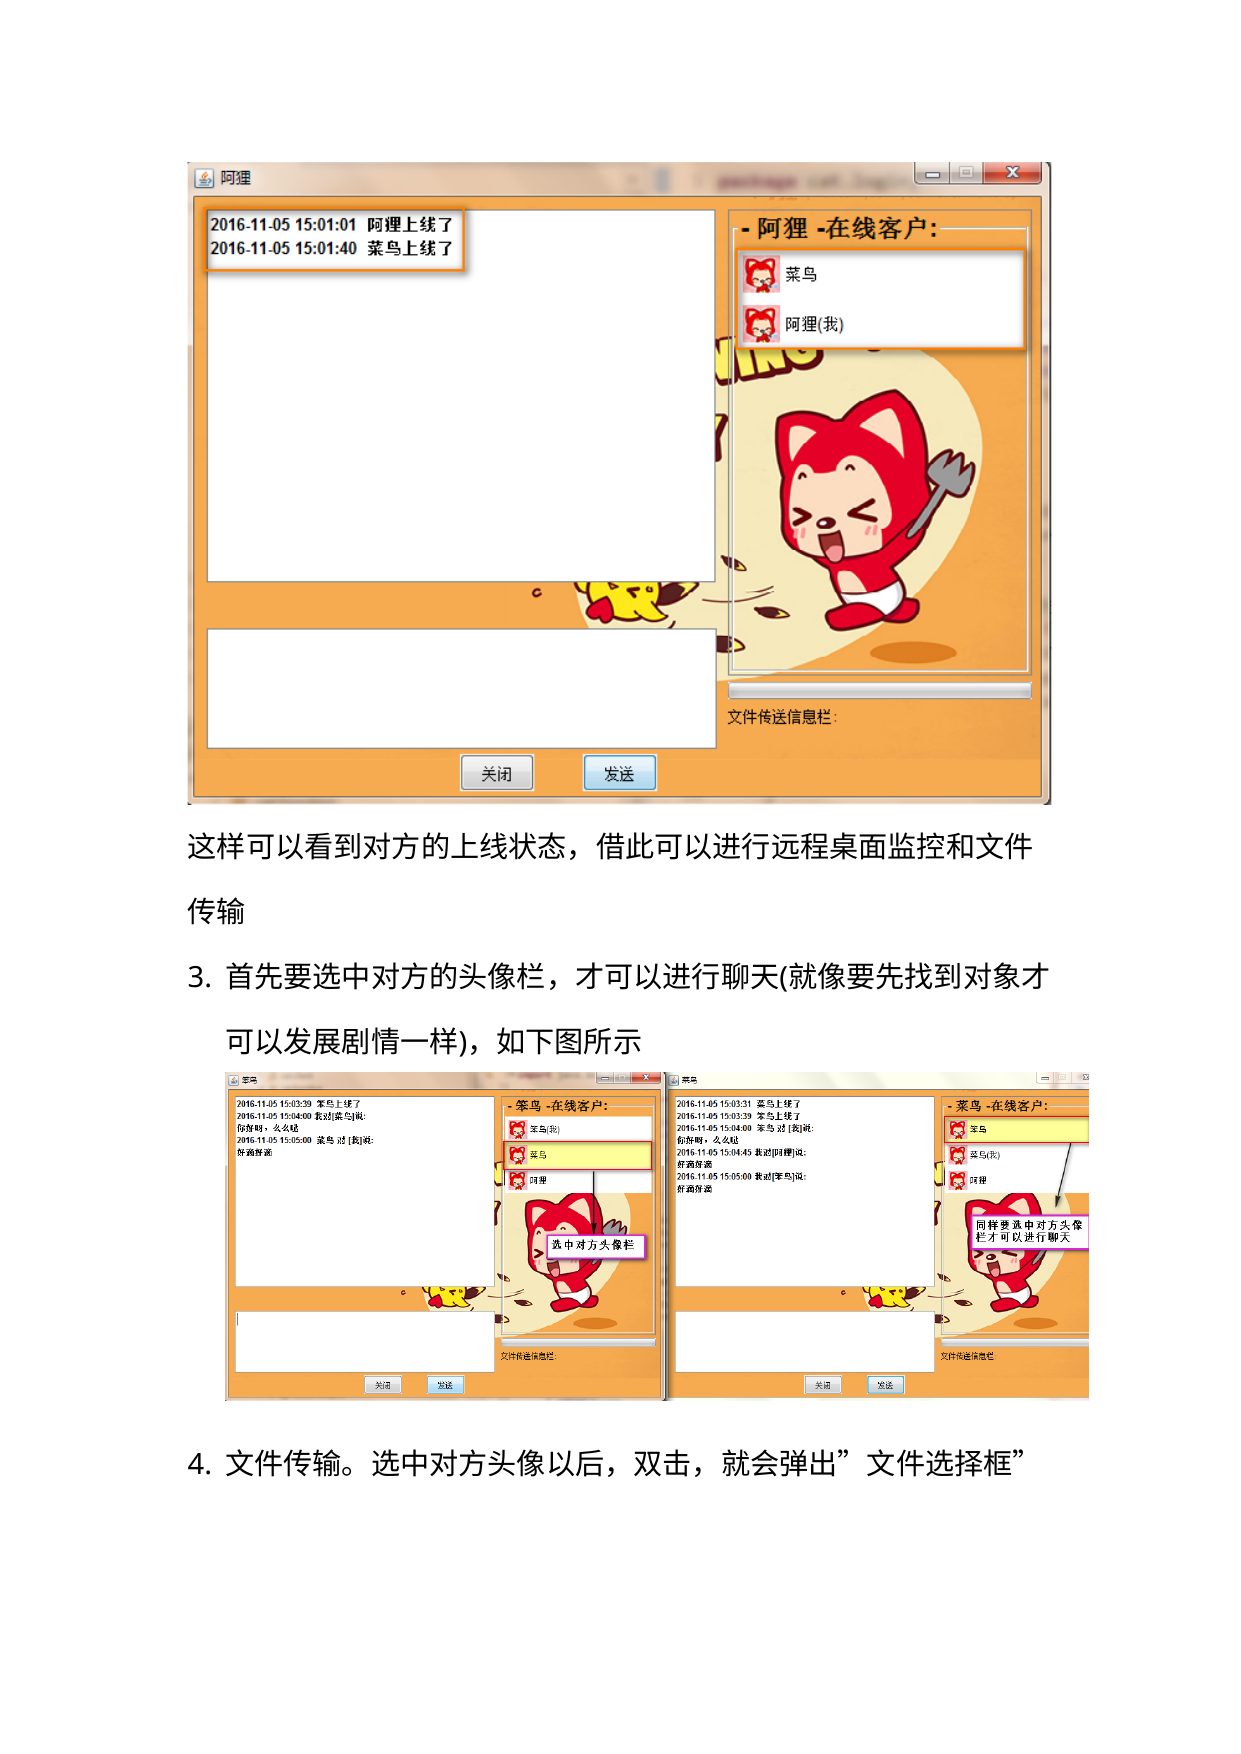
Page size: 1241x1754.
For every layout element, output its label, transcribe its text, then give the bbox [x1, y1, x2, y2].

picture [225, 1072, 1089, 1401]
picture [187, 162, 1052, 805]
list 文件传输。选中对方头像以后，双击，就会弹出”文件选择框” [187, 1429, 1053, 1494]
list 首先要选中对方的头像栏，才可以进行聊天(就像要先找到对象才可以发展剧情一样)，如下图所示 [187, 942, 1053, 1072]
text 这样可以看到对方的上线状态，借此可以进行远程桌面监控和文件传输 [187, 812, 1053, 942]
